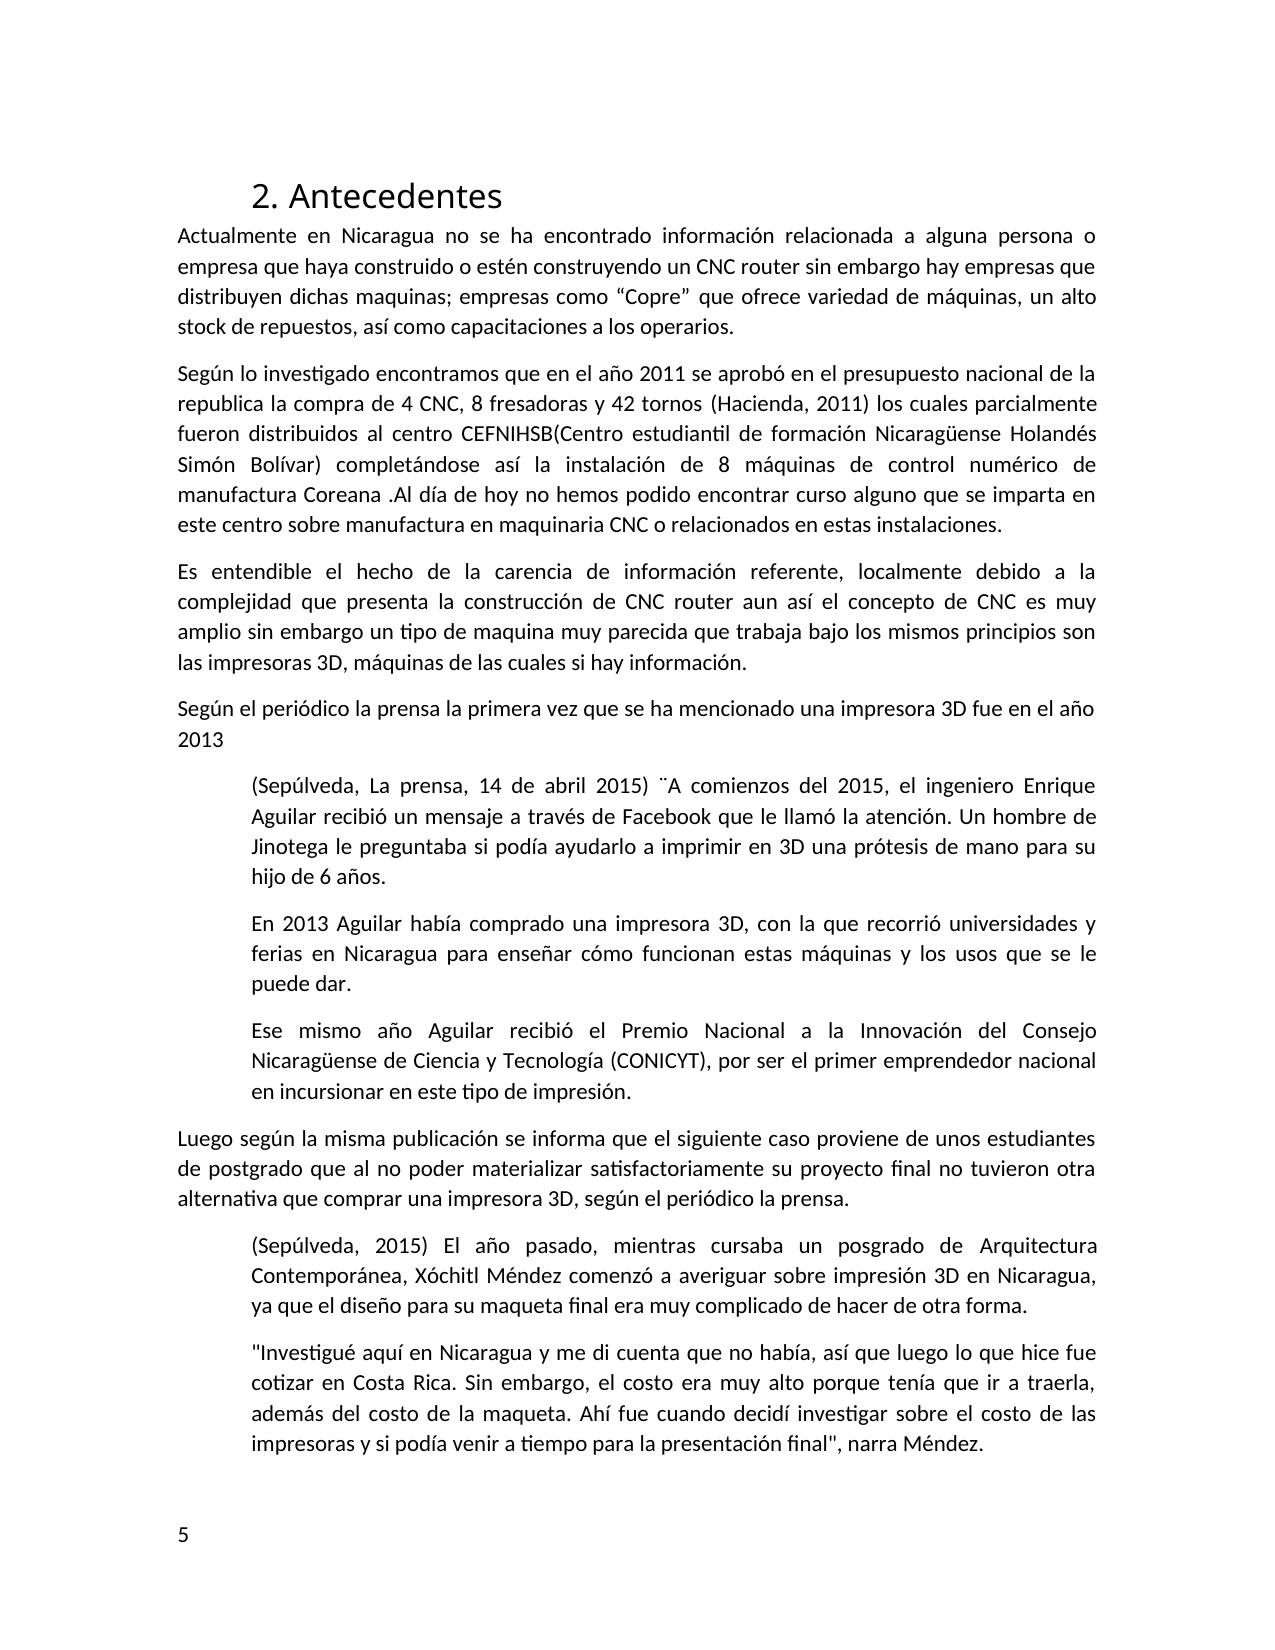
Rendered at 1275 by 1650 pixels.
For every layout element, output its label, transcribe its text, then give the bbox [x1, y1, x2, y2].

text "Investigué aquí en Nicaragua y me di cuenta que no había, así que luego lo que hice fue cotizar en Costa Rica. Sin embargo, el costo era muy alto porque tenía que ir a traerla, además del costo de la maqueta. Ahí fue cuando decidí investigar sobre el costo de las impresoras y si podía venir a tiempo para la presentación final", narra Méndez. [251, 1338, 1098, 1457]
text Ese mismo año Aguilar recibió el Premio Nacional a la Innovación del Consejo Nicaragüense de Ciencia y Tecnología (CONICYT), por ser el primer emprendedor nacional en incursionar en este tipo de impresión. [251, 1016, 1098, 1105]
text Según lo investigado encontramos que en el año 2011 se aprobó en el presupuesto nacional de la republica la compra de 4 CNC, 8 fresadoras y 42 tornos los cuales parcialmente fueron distribuidos al centro CEFNIHSB(Centro estudiantil de formación Nicaragüense Holandés Simón Bolívar) completándose así la instalación de 8 máquinas de control numérico de manufactura Coreana .Al día de hoy no hemos podido encontrar curso alguno que se imparta en este centro sobre manufactura en maquinaria CNC o relacionados en estas instalaciones. [177, 359, 1098, 538]
text Actualmente en Nicaragua no se ha encontrado información relacionada a alguna persona o empresa que haya construido o estén construyendo un CNC router sin embargo hay empresas que distribuyen dichas maquinas; empresas como “Copre” que ofrece variedad de máquinas, un alto stock de repuestos, así como capacitaciones a los operarios. [177, 222, 1098, 340]
text El año pasado, mientras cursaba un posgrado de Arquitectura Contemporánea, Xóchitl Méndez comenzó a averiguar sobre impresión 3D en Nicaragua, ya que el diseño para su maqueta final era muy complicado de hacer de otra forma. [251, 1231, 1098, 1319]
text Según el periódico la prensa la primera vez que se ha mencionado una impresora 3D fue en el año 2013 [177, 694, 1098, 753]
text (Sepúlveda, La prensa, 14 de abril 2015) ¨A comienzos del 2015, el ingeniero Enrique Aguilar recibió un mensaje a través de Facebook que le llamó la atención. Un hombre de Jinotega le preguntaba si podía ayudarlo a imprimir en 3D una prótesis de mano para su hijo de 6 años. [251, 772, 1098, 890]
text En 2013 Aguilar había comprado una impresora 3D, con la que recorrió universidades y ferias en Nicaragua para enseñar cómo funcionan estas máquinas y los usos que se le puede dar. [251, 909, 1098, 997]
text Es entendible el hecho de la carencia de información referente, localmente debido a la complejidad que presenta la construcción de CNC router aun así el concepto de CNC es muy amplio sin embargo un tipo de maquina muy parecida que trabaja bajo los mismos principios son las impresoras 3D, máquinas de las cuales si hay información. [177, 557, 1098, 676]
text Luego según la misma publicación se informa que el siguiente caso proviene de unos estudiantes de postgrado que al no poder materializar satisfactoriamente su proyecto final no tuvieron otra alternativa que comprar una impresora 3D, según el periódico la prensa. [177, 1124, 1098, 1212]
subtitle Antecedentes [251, 173, 1098, 218]
